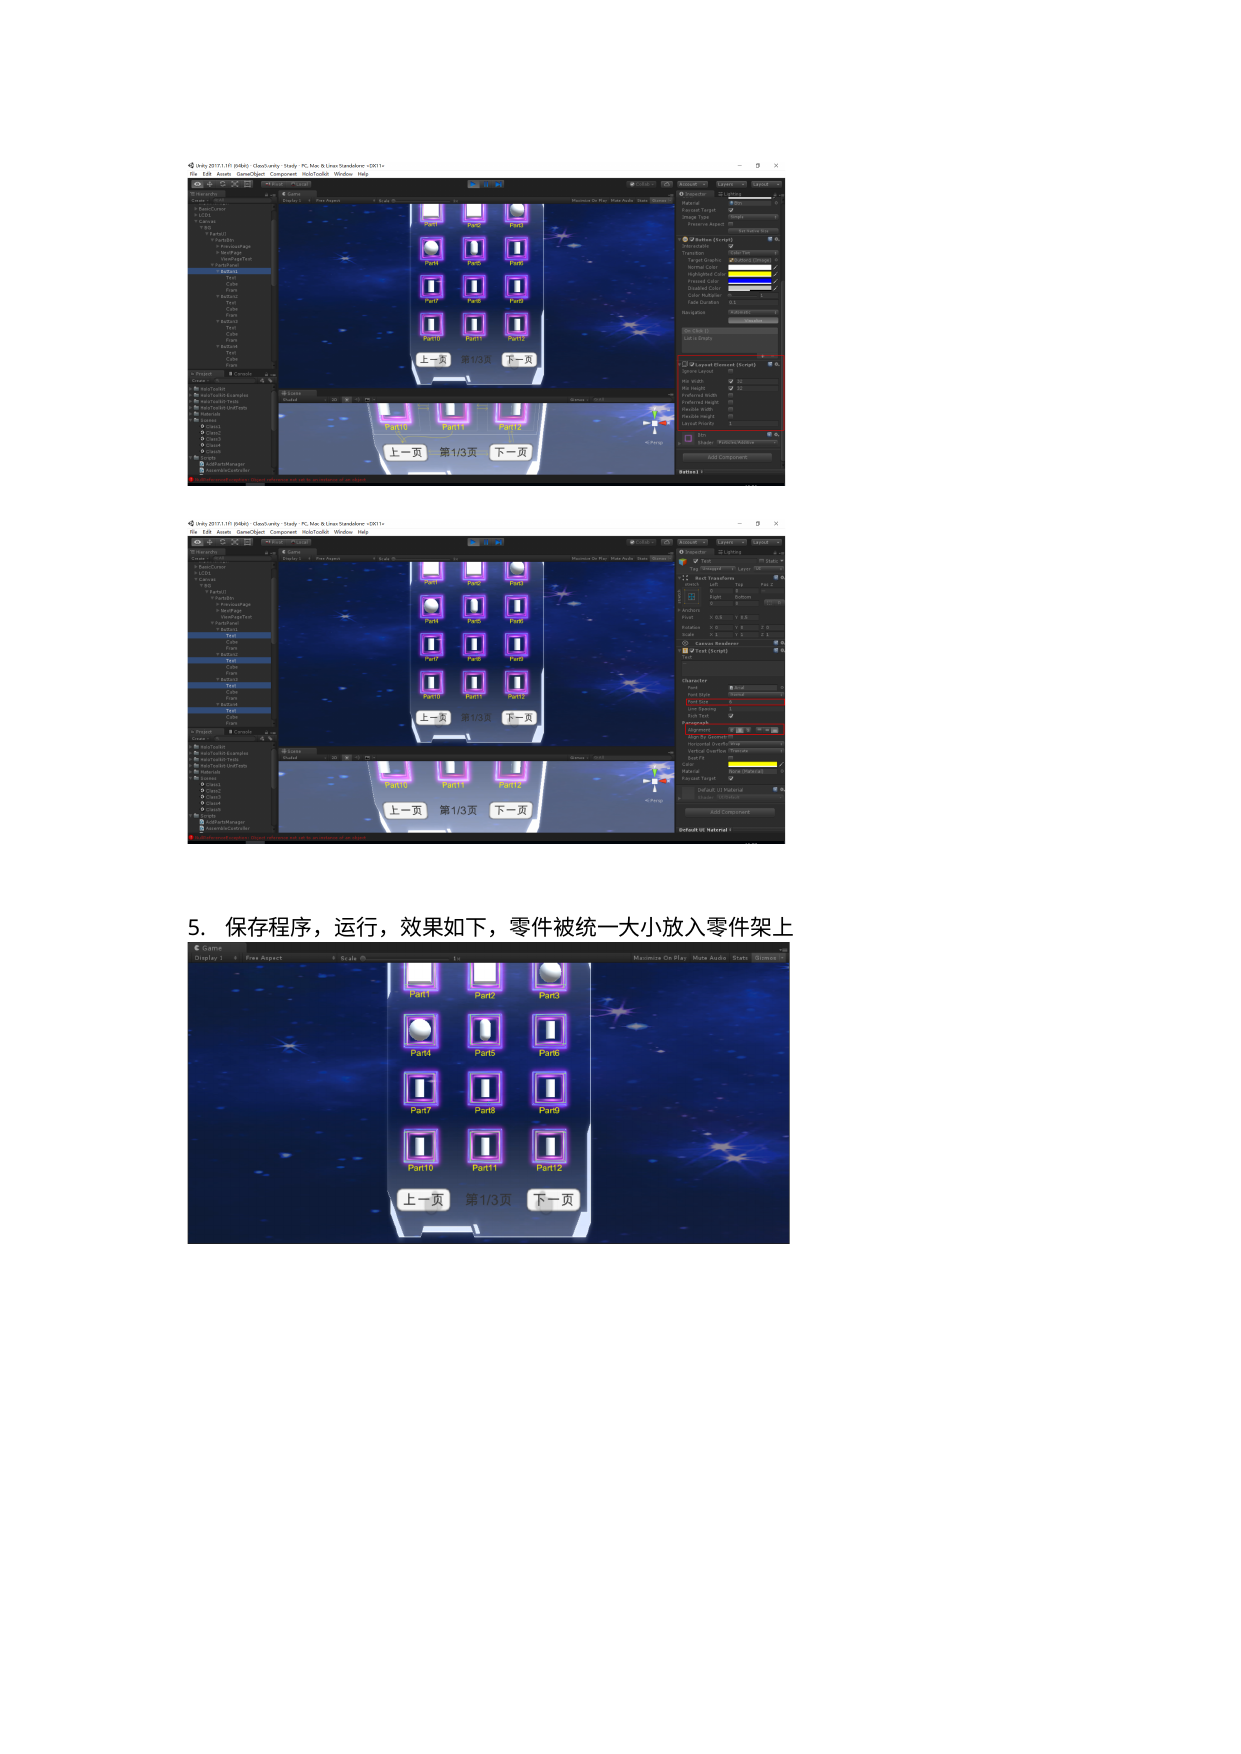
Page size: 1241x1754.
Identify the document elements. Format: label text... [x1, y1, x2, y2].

list 保存程序，运行，效果如下，零件被统一大小放入零件架上 [187, 909, 1053, 942]
picture [187, 519, 786, 844]
picture [187, 162, 786, 486]
picture [187, 942, 790, 1244]
